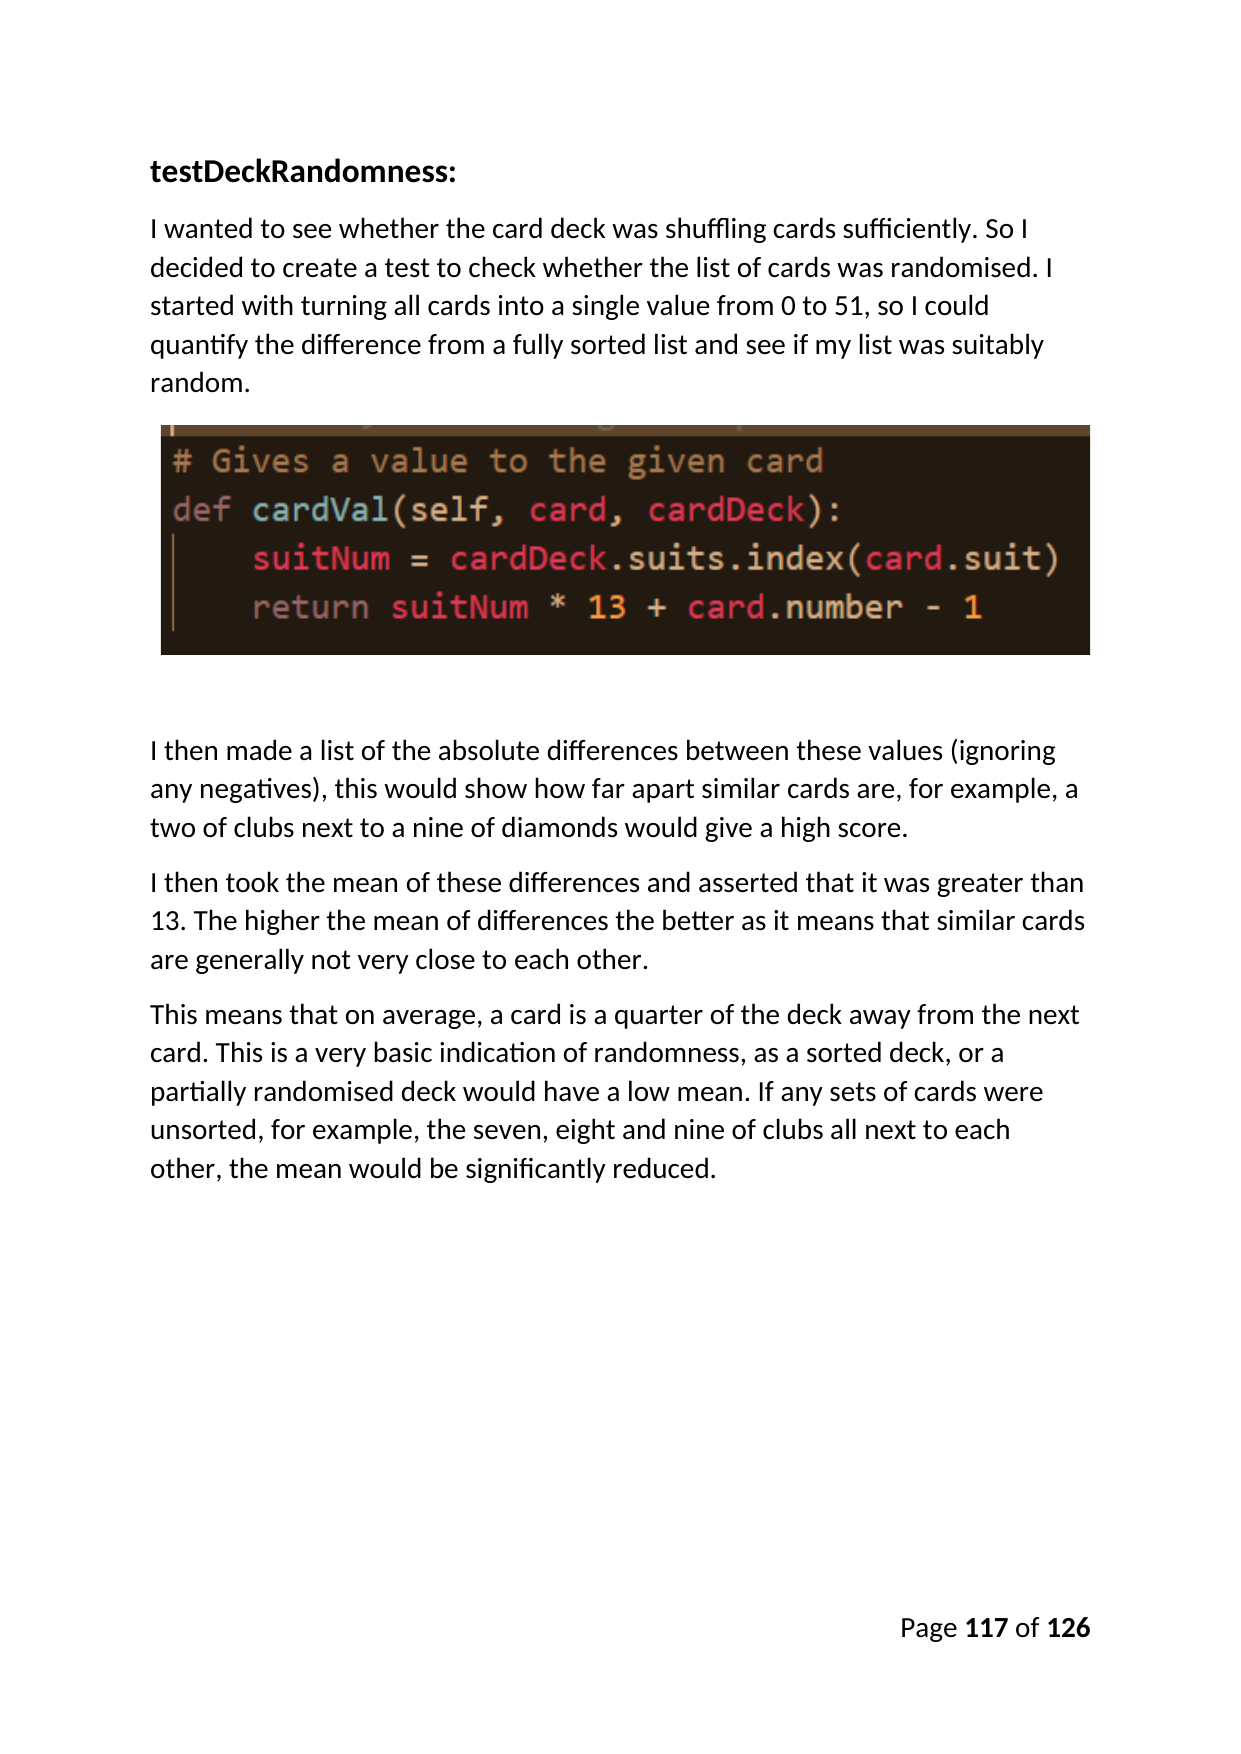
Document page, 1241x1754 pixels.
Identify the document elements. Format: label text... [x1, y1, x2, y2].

text I then made a list of the absolute differences between these values (ignoring any negatives), this would show how far apart similar cards are, for example, a two of clubs next to a nine of diamonds would give a high score. [150, 732, 1090, 844]
text I then took the mean of these differences and asserted that it was greater than 13. The higher the mean of differences the better as it means that similar cards are generally not very close to each other. [150, 864, 1090, 976]
text I wanted to see whether the card deck was shuffling cards sufficiently. So I decided to create a test to check whether the list of cards was randomised. I started with turning all cards into a single value from 0 to 51, so I could quantify the difference from a fully sorted list and see if my list was suitably random. [150, 211, 1090, 400]
text This means that on average, a card is a quarter of the deck away from the next card. This is a very basic indication of randomness, as a sorted deck, or a partially randomised deck would have a low mean. If any sets of cards were unsorted, for example, the seven, eight and nine of clubs all next to each other, the mean would be significantly reduced. [150, 996, 1090, 1185]
picture [160, 425, 1091, 655]
subtitle testDeckRandomness: [150, 150, 1090, 191]
